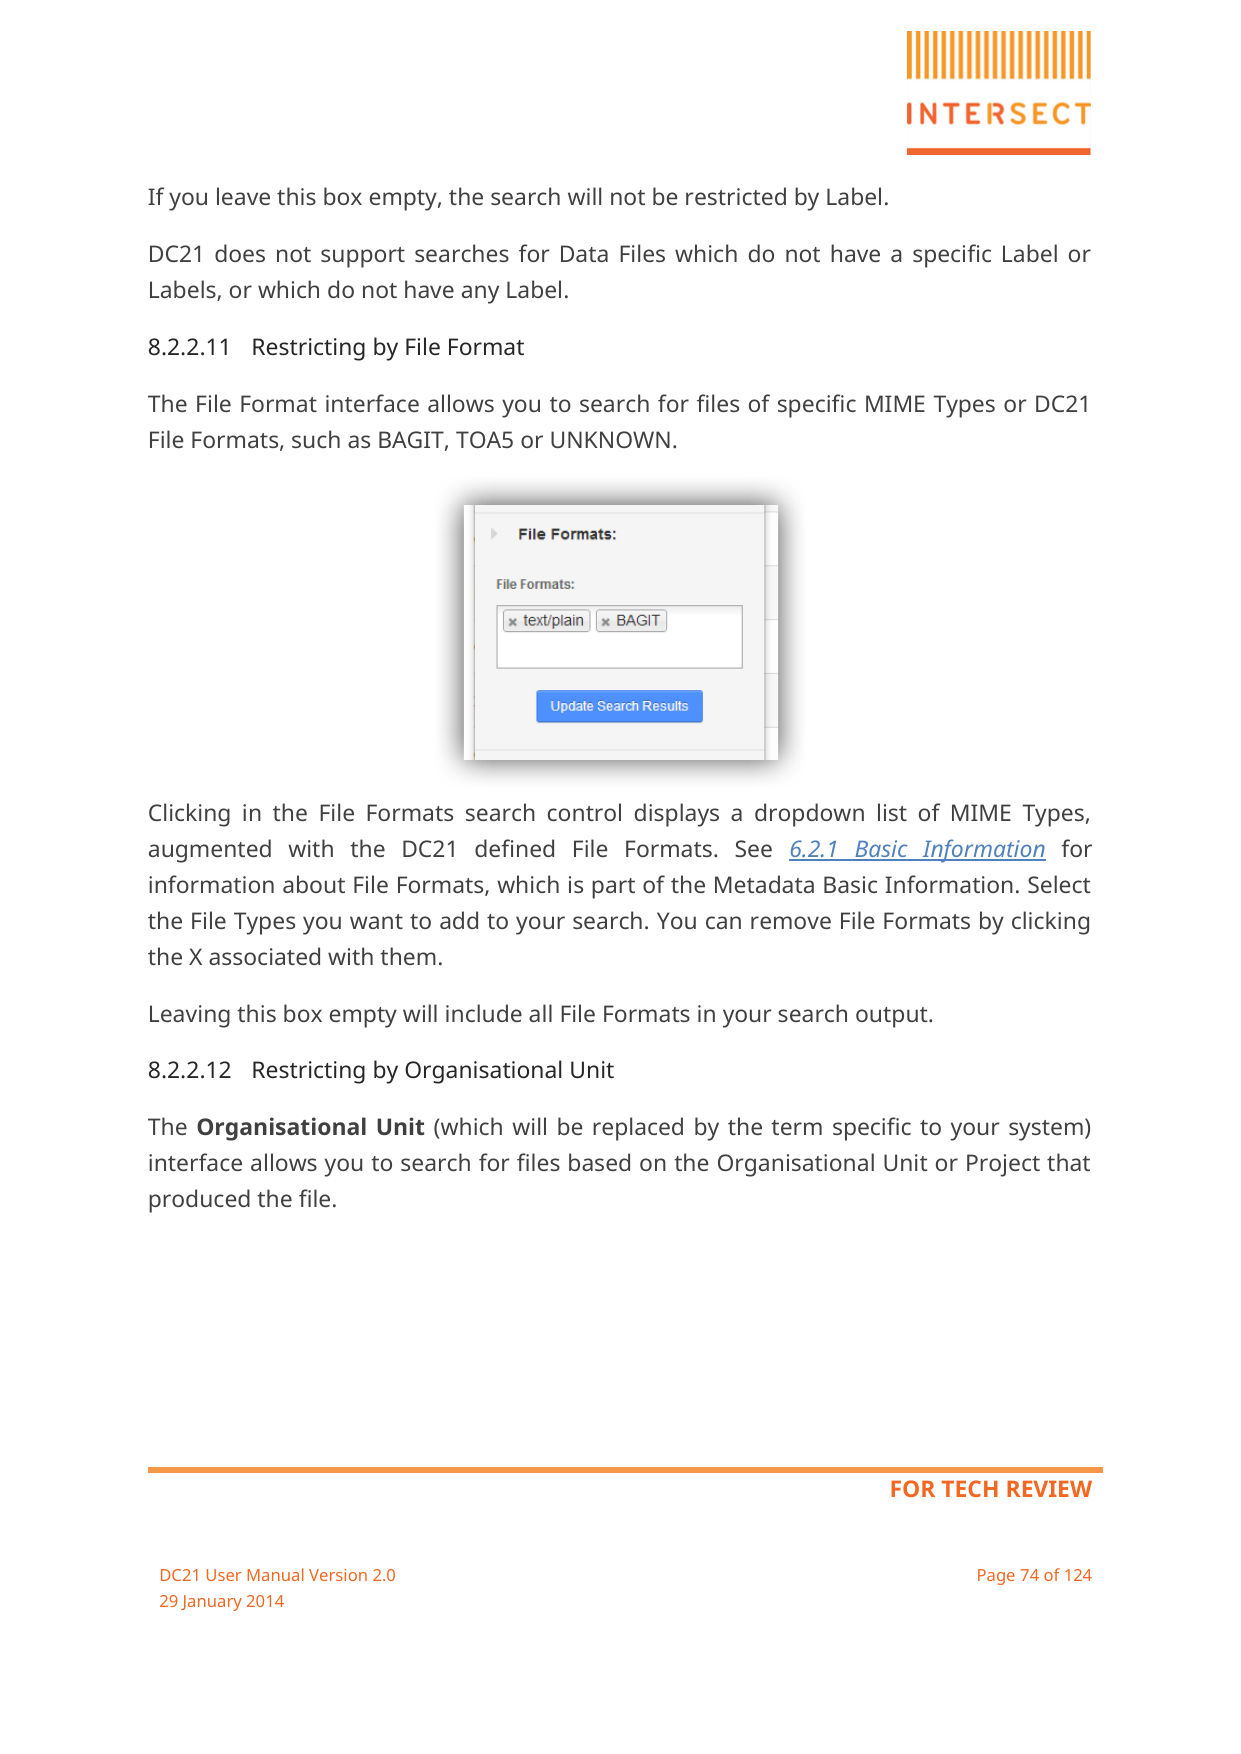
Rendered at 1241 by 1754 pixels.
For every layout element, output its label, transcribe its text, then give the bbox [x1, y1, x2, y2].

picture [905, 29, 1093, 157]
text Leaving this box empty will include all File Formats in your search output. [148, 998, 1092, 1029]
subtitle Restricting by Organisational Unit [148, 1054, 1092, 1086]
text The Organisational Unit (which will be replaced by the term specific to your system) interface allows you to search for files based on the Organisational Unit or Project that produced the file. [148, 1111, 1092, 1214]
text DC21 does not support searches for Data Files which do not have a specific Label or Labels, or which do not have any Label. [148, 238, 1092, 305]
subtitle Restricting by File Format [148, 331, 1092, 362]
text The File Format interface allows you to search for files of specific MIME Types or DC21 File Formats, such as BAGIT, TOA5 or UNKNOWN. [148, 388, 1092, 455]
picture [463, 505, 779, 760]
text If you leave this box empty, the search will not be restricted by Label. [148, 181, 1092, 213]
